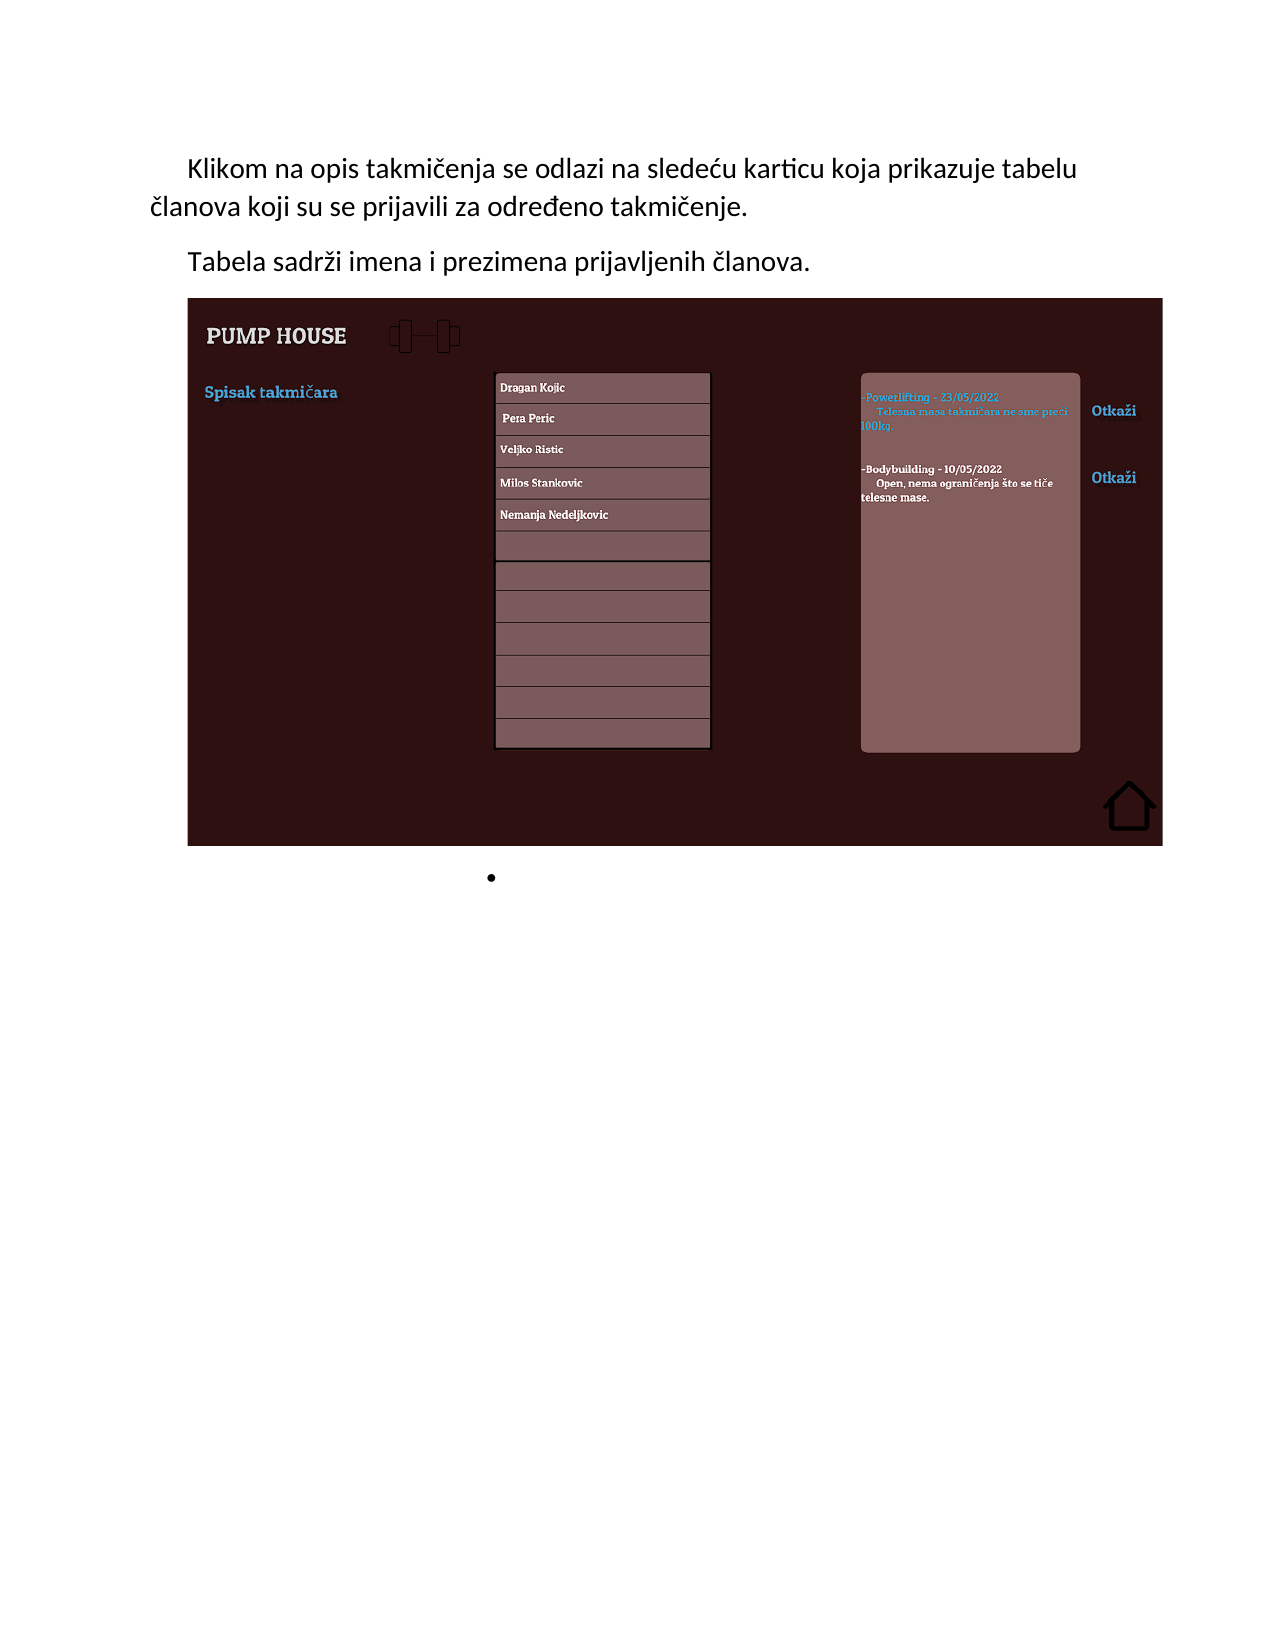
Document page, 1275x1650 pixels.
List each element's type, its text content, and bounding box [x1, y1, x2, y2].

text Tabela sadrži imena i prezimena prijavljenih članova. [150, 243, 1125, 279]
picture [187, 298, 1163, 846]
text Klikom na opis takmičenja se odlazi na sledeću karticu koja prikazuje tabelu članova koji su se prijavili za određeno takmičenje. [150, 150, 1125, 224]
